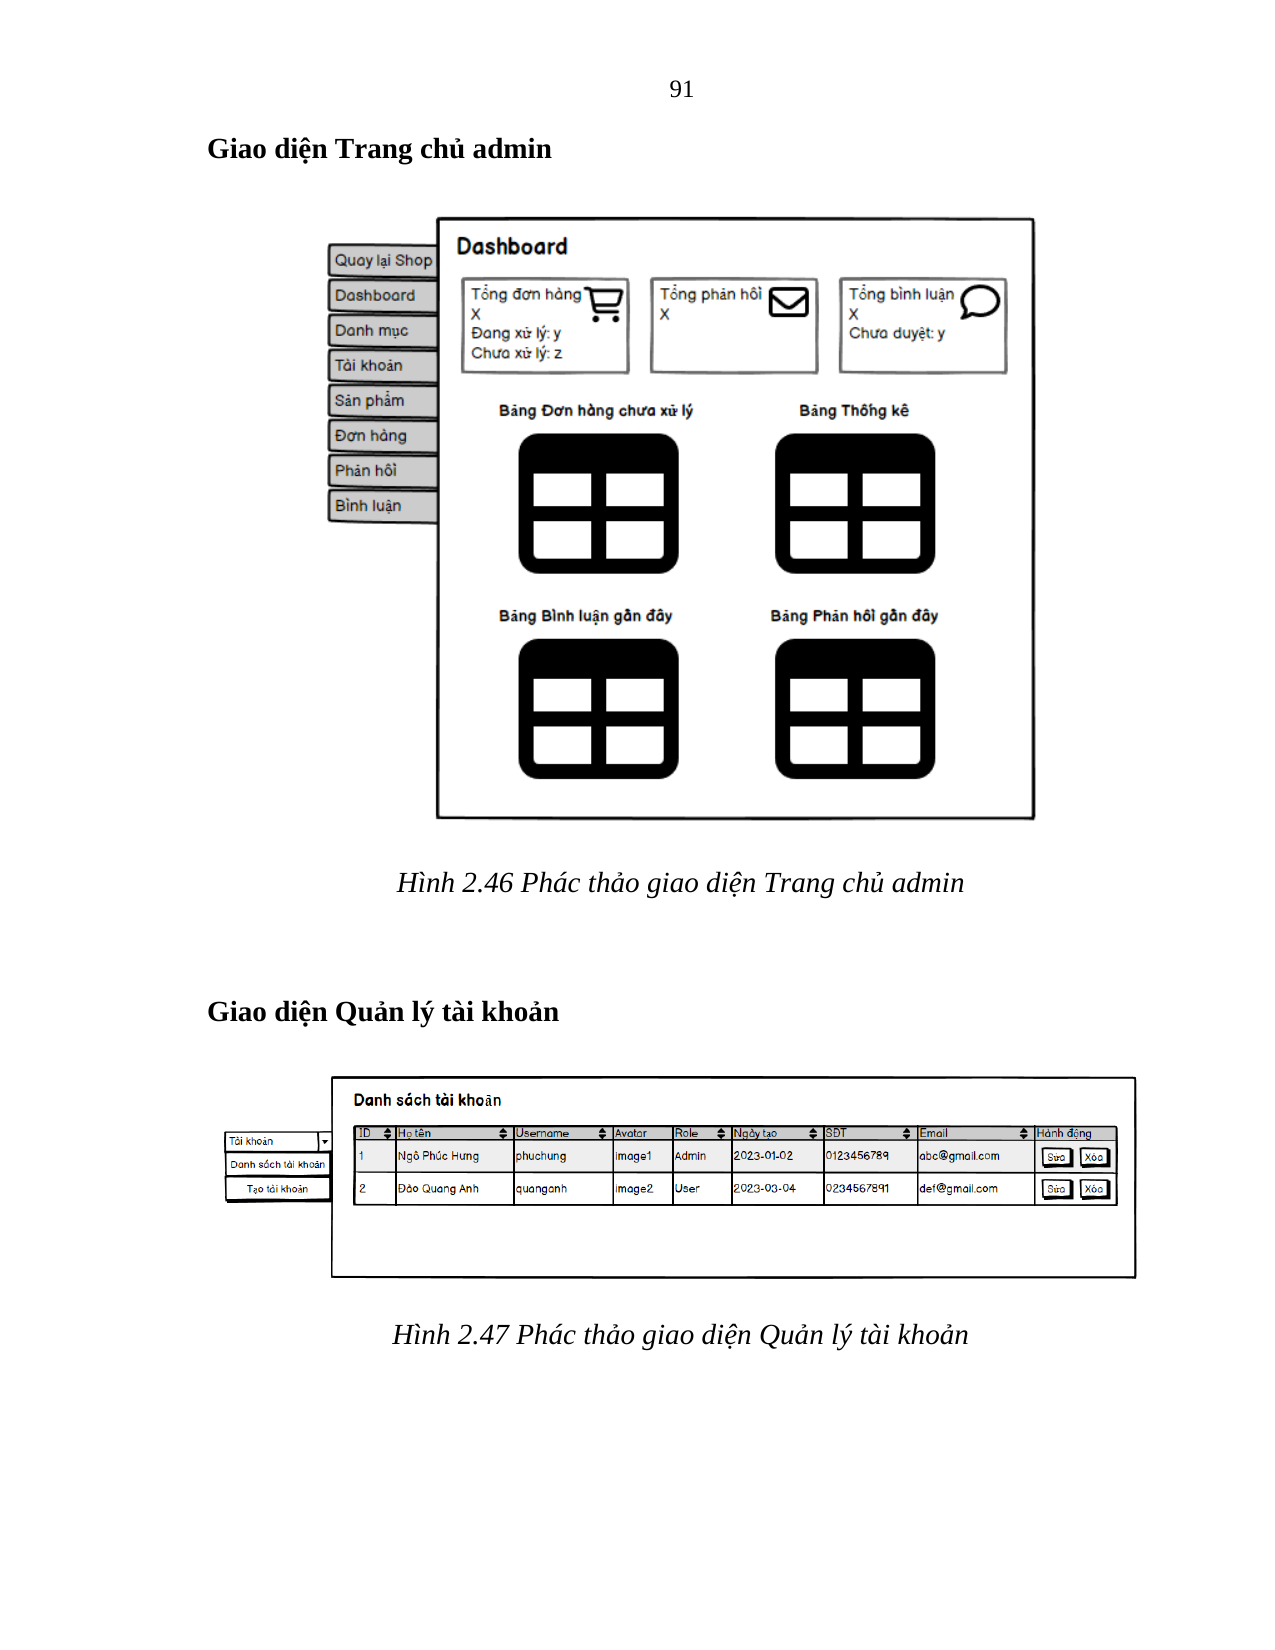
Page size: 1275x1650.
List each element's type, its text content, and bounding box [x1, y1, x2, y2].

subtitle Giao diện Quản lý tài khoản [207, 994, 1157, 1028]
picture [301, 187, 1063, 848]
subtitle Giao diện Trang chủ admin [207, 131, 1157, 165]
picture [206, 1051, 1157, 1301]
